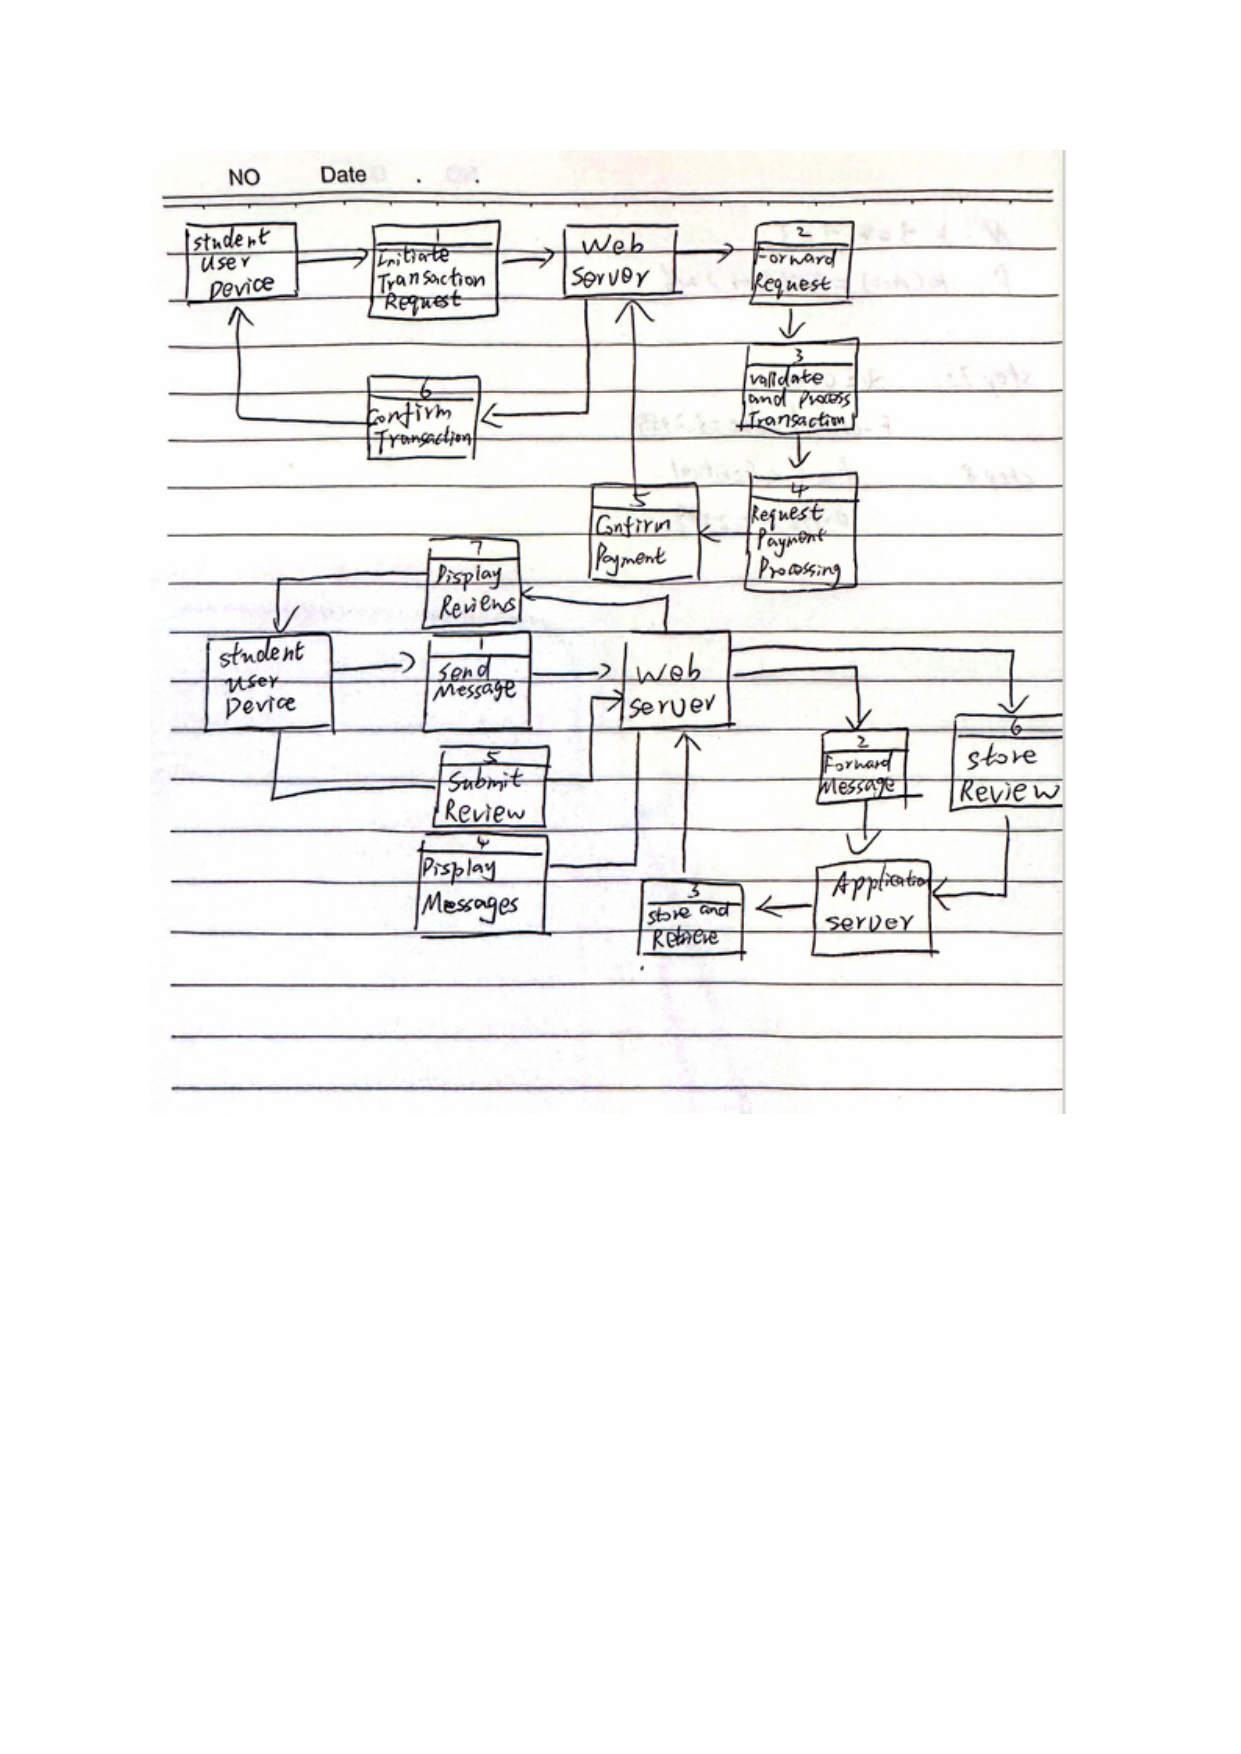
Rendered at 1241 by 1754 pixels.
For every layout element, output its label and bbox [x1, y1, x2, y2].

picture [150, 150, 1066, 1114]
